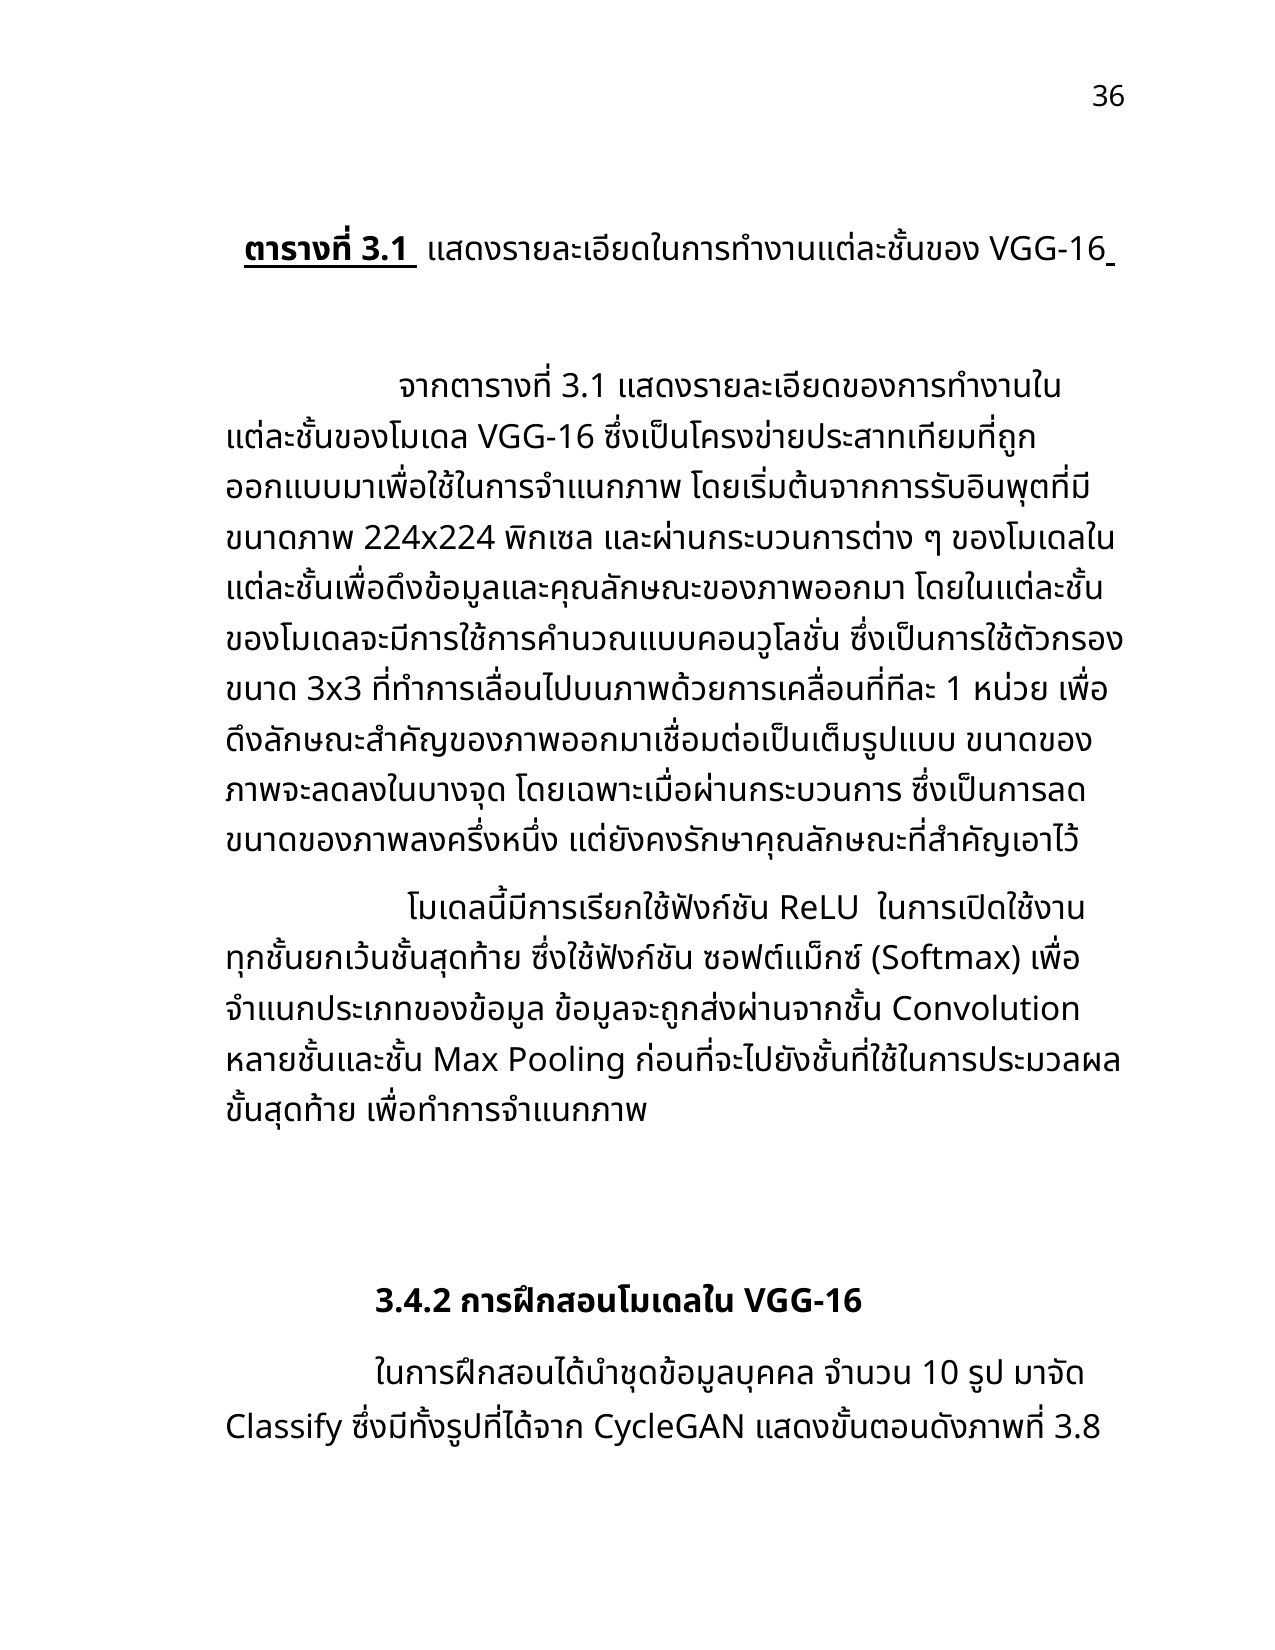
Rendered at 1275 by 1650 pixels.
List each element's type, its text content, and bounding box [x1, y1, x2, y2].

text ตารางที่ 3.1 แสดงรายละเอียดในการทำงานแต่ละชั้นของ VGG-16 [225, 225, 1125, 276]
text ในการฝึกสอนได้นำชุดข้อมูลบุคคล จำนวน 10 รูป มาจัด Classify ซึ่งมีทั้งรูปที่ได้จาก CycleGAN แสดงขั้นตอนดังภาพที่ 3.8 [225, 1348, 1125, 1454]
text 3.4.2 การฝึกสอนโมเดลใน VGG-16 [225, 1277, 1125, 1328]
text โมเดลนี้มีการเรียกใช้ฟังก์ชัน ReLU ในการเปิดใช้งานทุกชั้นยกเว้นชั้นสุดท้าย ซึ่งใช้ฟังก์ชัน ซอฟต์แม็กซ์ (Softmax) เพื่อจำแนกประเภทของข้อมูล ข้อมูลจะถูกส่งผ่านจากชั้น Convolution หลายชั้นและชั้น Max Pooling ก่อนที่จะไปยังชั้นที่ใช้ในการประมวลผลขั้นสุดท้าย เพื่อทำการจำแนกภาพ [225, 883, 1125, 1136]
text จากตารางที่ 3.1 แสดงรายละเอียดของการทำงานในแต่ละชั้นของโมเดล VGG-16 ซึ่งเป็นโครงข่ายประสาทเทียมที่ถูกออกแบบมาเพื่อใช้ในการจำแนกภาพ โดยเริ่มต้นจากการรับอินพุตที่มีขนาดภาพ 224x224 พิกเซล และผ่านกระบวนการต่าง ๆ ของโมเดลในแต่ละชั้นเพื่อดึงข้อมูลและคุณลักษณะของภาพออกมา โดยในแต่ละชั้นของโมเดลจะมีการใช้การคำนวณแบบคอนวูโลชั่น ซึ่งเป็นการใช้ตัวกรอง ขนาด 3x3 ที่ทำการเลื่อนไปบนภาพด้วยการเคลื่อนที่ทีละ 1 หน่วย เพื่อดึงลักษณะสำคัญของภาพออกมาเชื่อมต่อเป็นเต็มรูปแบบ ขนาดของภาพจะลดลงในบางจุด โดยเฉพาะเมื่อผ่านกระบวนการ ซึ่งเป็นการลดขนาดของภาพลงครึ่งหนึ่ง แต่ยังคงรักษาคุณลักษณะที่สำคัญเอาไว้ [225, 362, 1125, 867]
